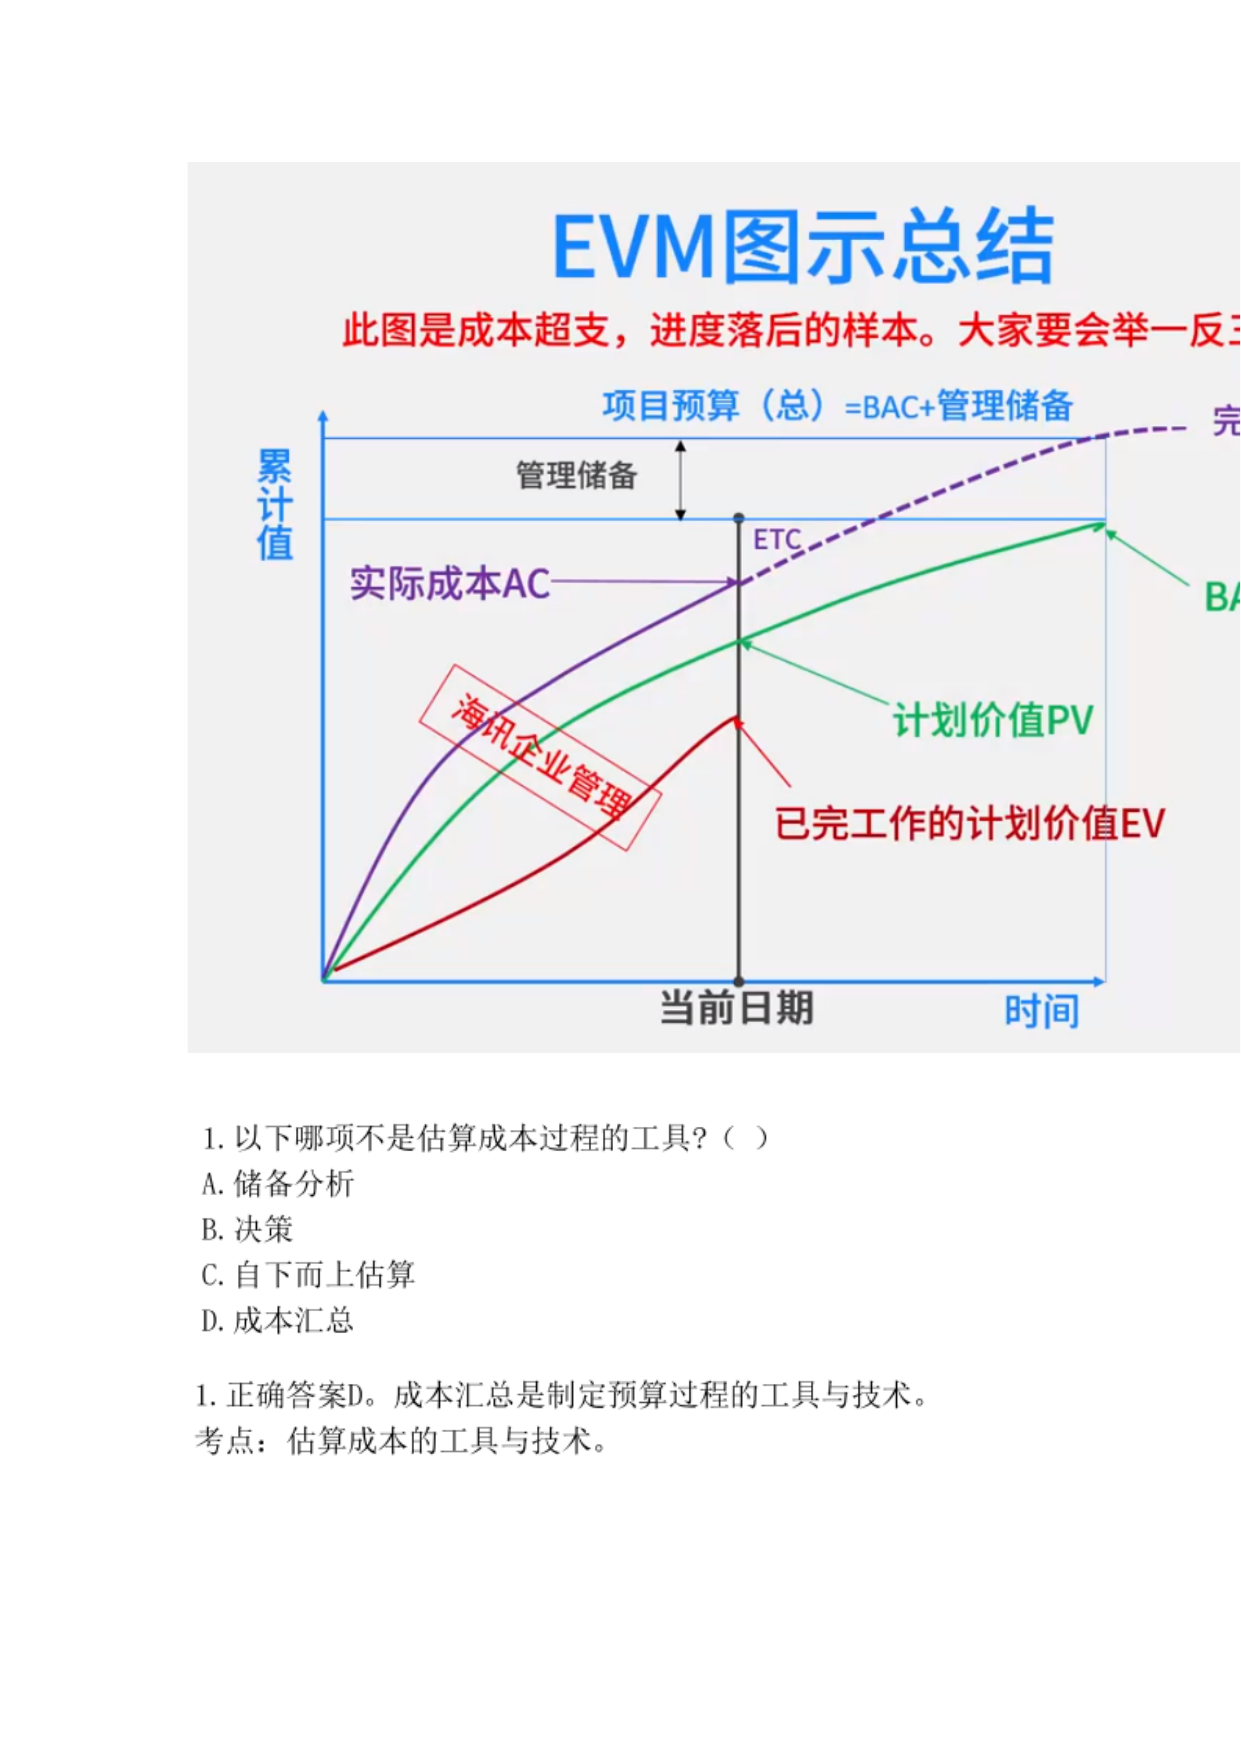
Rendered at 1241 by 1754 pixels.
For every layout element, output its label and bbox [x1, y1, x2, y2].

picture [187, 1104, 814, 1344]
picture [187, 162, 1241, 1053]
picture [187, 1364, 954, 1481]
